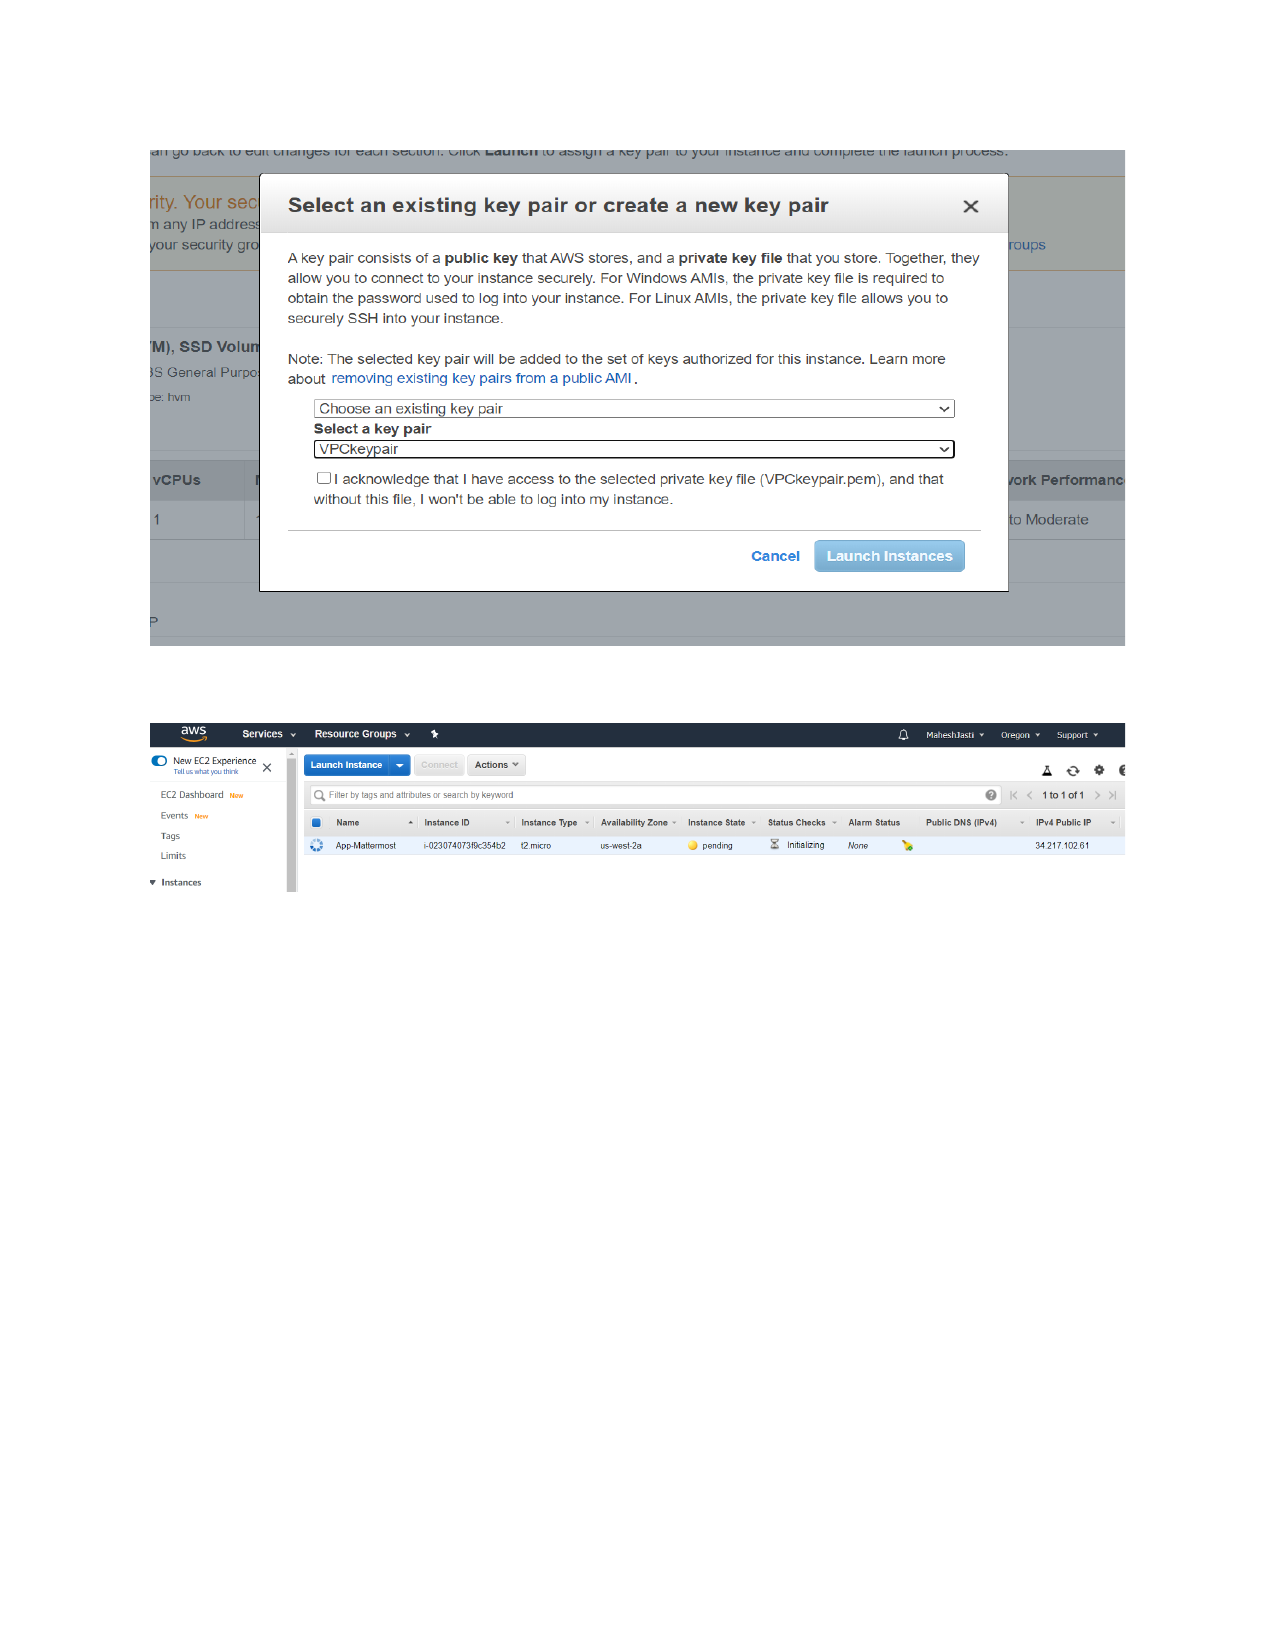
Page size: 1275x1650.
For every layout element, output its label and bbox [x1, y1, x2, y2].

picture [150, 150, 1125, 646]
picture [150, 723, 1125, 892]
